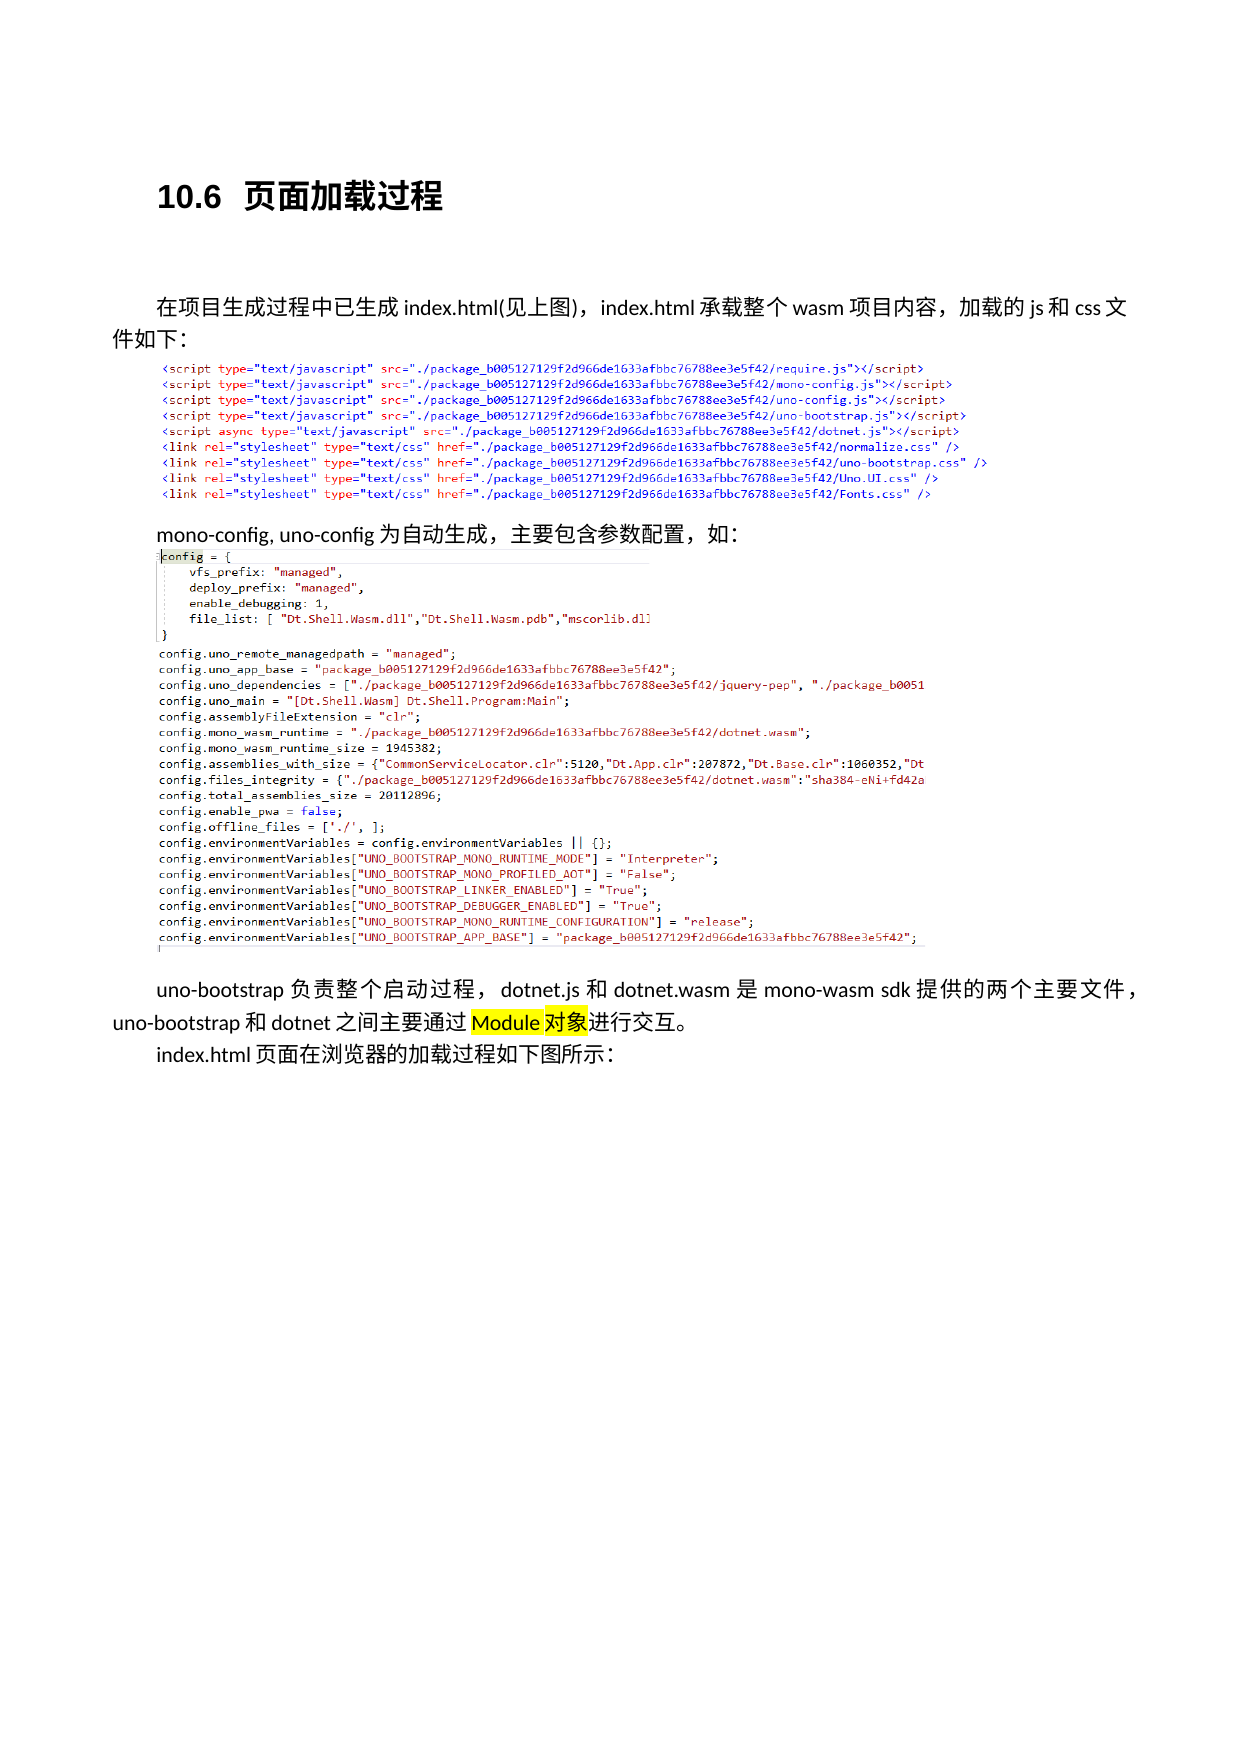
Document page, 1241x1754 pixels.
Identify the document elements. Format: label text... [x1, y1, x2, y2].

text uno-bootstrap负责整个启动过程，dotnet.js和dotnet.wasm是mono-wasm sdk提供的两个主要文件，uno-bootstrap和dotnet之间主要通过Module对象进行交互。 [112, 972, 1128, 1037]
text index.html页面在浏览器的加载过程如下图所示： [112, 1037, 1128, 1069]
subtitle 页面加载过程 [157, 162, 1128, 227]
picture [156, 646, 926, 952]
text mono-config, uno-config为自动生成，主要包含参数配置，如： [112, 517, 1128, 549]
text 在项目生成过程中已生成index.html(见上图)，index.html承载整个wasm项目内容，加载的js和css文件如下： [112, 289, 1128, 354]
picture [156, 549, 650, 642]
picture [156, 354, 988, 503]
